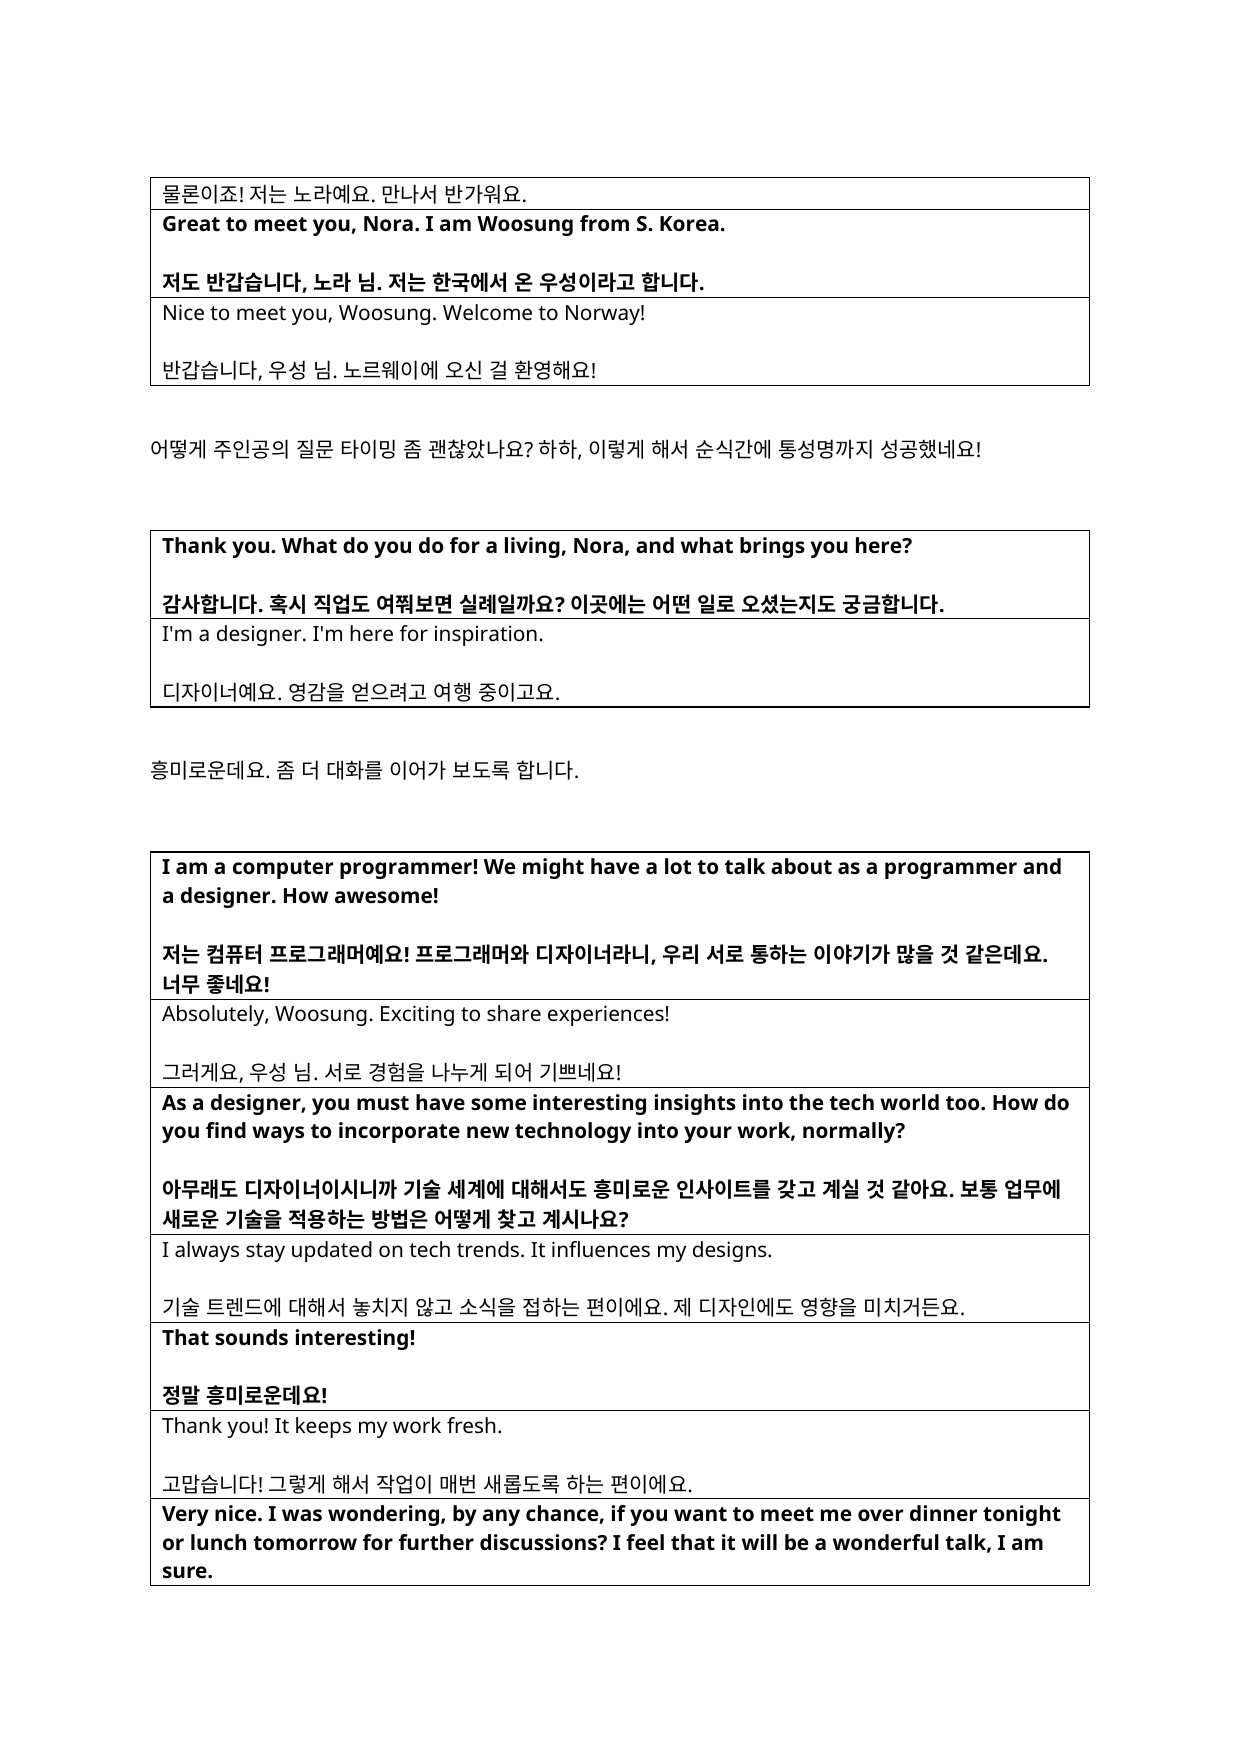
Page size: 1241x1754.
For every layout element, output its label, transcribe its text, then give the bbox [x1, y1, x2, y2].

table_header Thank you. What do you do for a living, Nora, and what brings you here? 감사합니다. 혹시 직업도 여쭤보면 실례일까요? 이곳에는 어떤 일로 오셨는지도 궁금합니다. [151, 531, 1089, 618]
table_cell Absolutely, Woosung. Exciting to share experiences! 그러게요, 우성 님. 서로 경험을 나누게 되어 기쁘네요! [151, 1000, 1089, 1087]
table_header I am a computer programmer! We might have a lot to talk about as a programmer and a designer. How awesome! 저는 컴퓨터 프로그래머예요! 프로그래머와 디자이너라니, 우리 서로 통하는 이야기가 많을 것 같은데요. 너무 좋네요! [151, 853, 1089, 998]
table_cell That sounds interesting! 정말 흥미로운데요! [151, 1323, 1089, 1410]
text 어떻게 주인공의 질문 타이밍 좀 괜찮았나요? 하하, 이렇게 해서 순식간에 통성명까지 성공했네요! [150, 433, 1090, 464]
table_cell I always stay updated on tech trends. It influences my designs. 기술 트렌드에 대해서 놓치지 않고 소식을 접하는 편이에요. 제 디자인에도 영향을 미치거든요. [151, 1235, 1089, 1322]
table_cell Nice to meet you, Woosung. Welcome to Norway! 반갑습니다, 우성 님. 노르웨이에 오신 걸 환영해요! [151, 298, 1089, 385]
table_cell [151, 1499, 1089, 1585]
text 흥미로운데요. 좀 더 대화를 이어가 보도록 합니다. [150, 755, 1090, 785]
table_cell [151, 178, 1089, 208]
table_cell Thank you! It keeps my work fresh. 고맙습니다! 그렇게 해서 작업이 매번 새롭도록 하는 편이에요. [151, 1411, 1089, 1498]
table_cell Great to meet you, Nora. I am Woosung from S. Korea. 저도 반갑습니다, 노라 님. 저는 한국에서 온 우성이라고 합니다. [151, 210, 1089, 297]
table_cell As a designer, you must have some interesting insights into the tech world too. How do you find ways to incorporate new technology into your work, normally? 아무래도 디자이너이시니까 기술 세계에 대해서도 흥미로운 인사이트를 갖고 계실 것 같아요. 보통 업무에 새로운 기술을 적용하는 방법은 어떻게 찾고 계시나요? [151, 1088, 1089, 1234]
table_cell I'm a designer. I'm here for inspiration. 디자이너예요. 영감을 얻으려고 여행 중이고요. [151, 619, 1089, 706]
